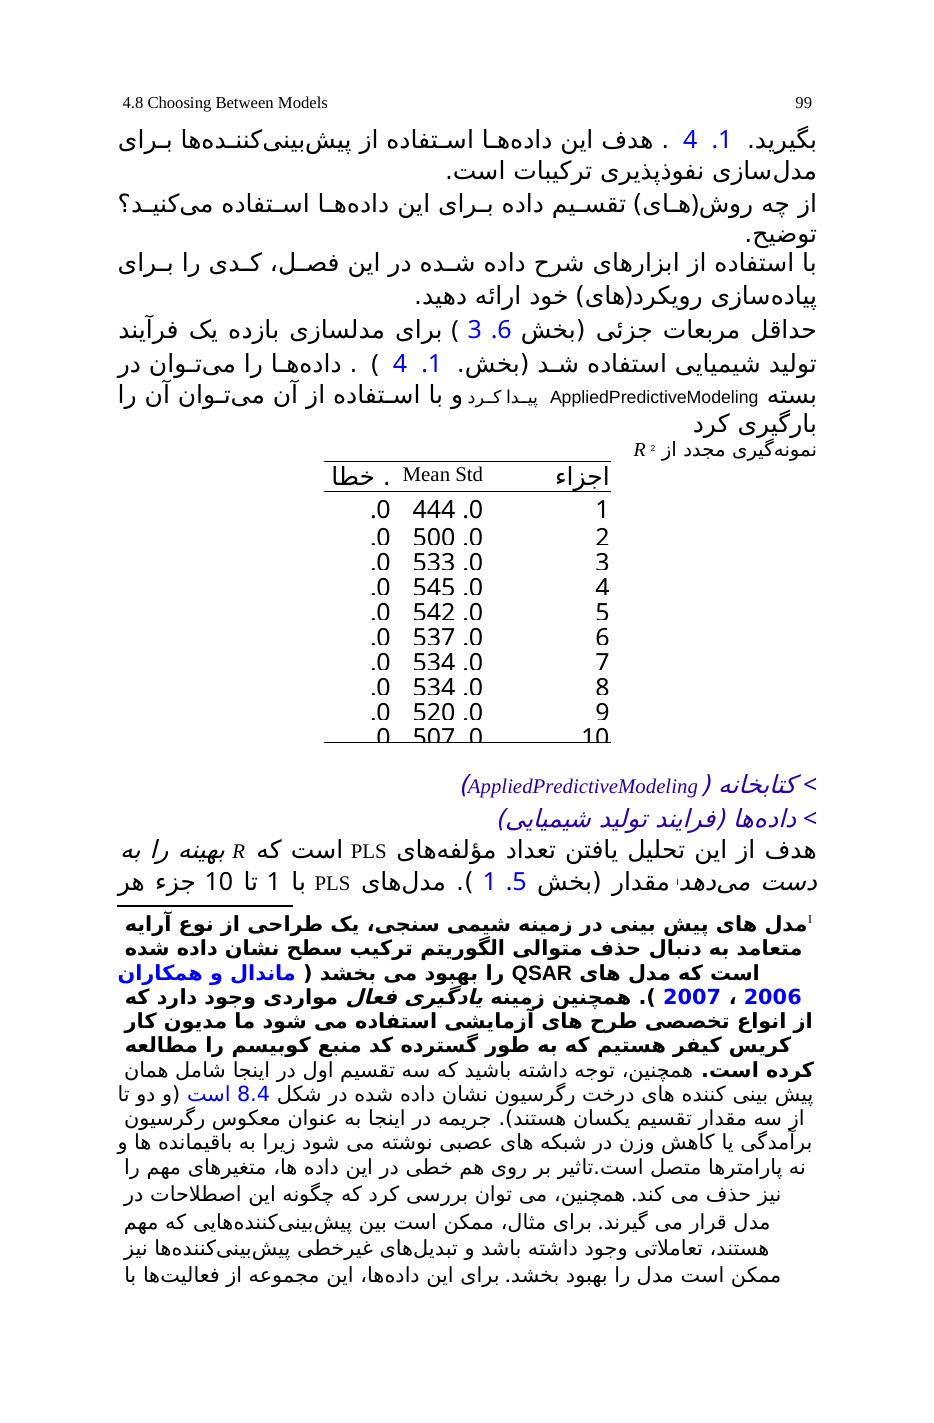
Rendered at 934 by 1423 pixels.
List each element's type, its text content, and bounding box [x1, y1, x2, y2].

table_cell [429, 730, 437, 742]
text حداقل مربعات جزئی (بخش 6. 3 ) برای مدلسازی بازده یک فرآیند تولید شیمیایی استفاده شد (بخش. 1. 4 ) . داده‌ها را می‌توان در بسته AppliedPredictiveModeling پیدا کرد و با استفاده از آن می‌توان آن را بارگیری کرد [117, 312, 817, 438]
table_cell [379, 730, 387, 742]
text نمونه‌گیری مجدد از R 2 [117, 438, 817, 461]
text > کتابخانه (AppliedPredictiveModeling) [117, 767, 817, 801]
text از چه روش(های) تقسیم داده برای این داده‌ها استفاده می‌کنید؟ توضیح. [117, 185, 817, 248]
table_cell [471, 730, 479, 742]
text > داده‌ها (فرایند تولید شیمیایی) [117, 801, 817, 835]
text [117, 122, 817, 185]
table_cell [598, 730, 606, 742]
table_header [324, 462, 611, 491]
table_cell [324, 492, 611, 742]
text هدف از این تحلیل یافتن تعداد مؤلفه‌های PLS است که R بهینه را به دست می‌دهد مقدار (بخش 5. 1 ). مدل‌های PLS با 1 تا 10 جزء هر کدام با استفاده از پنج تکرار اعتبارسنجی متقاطع 10 برابری ارزیابی شدند و نتایج در جدول زیر ارائه شده‌اند: [117, 835, 817, 898]
text با استفاده از ابزارهای شرح داده شده در این فصل، کدی را برای پیاده‌سازی رویکرد(های) خود ارائه دهید. [117, 248, 817, 312]
